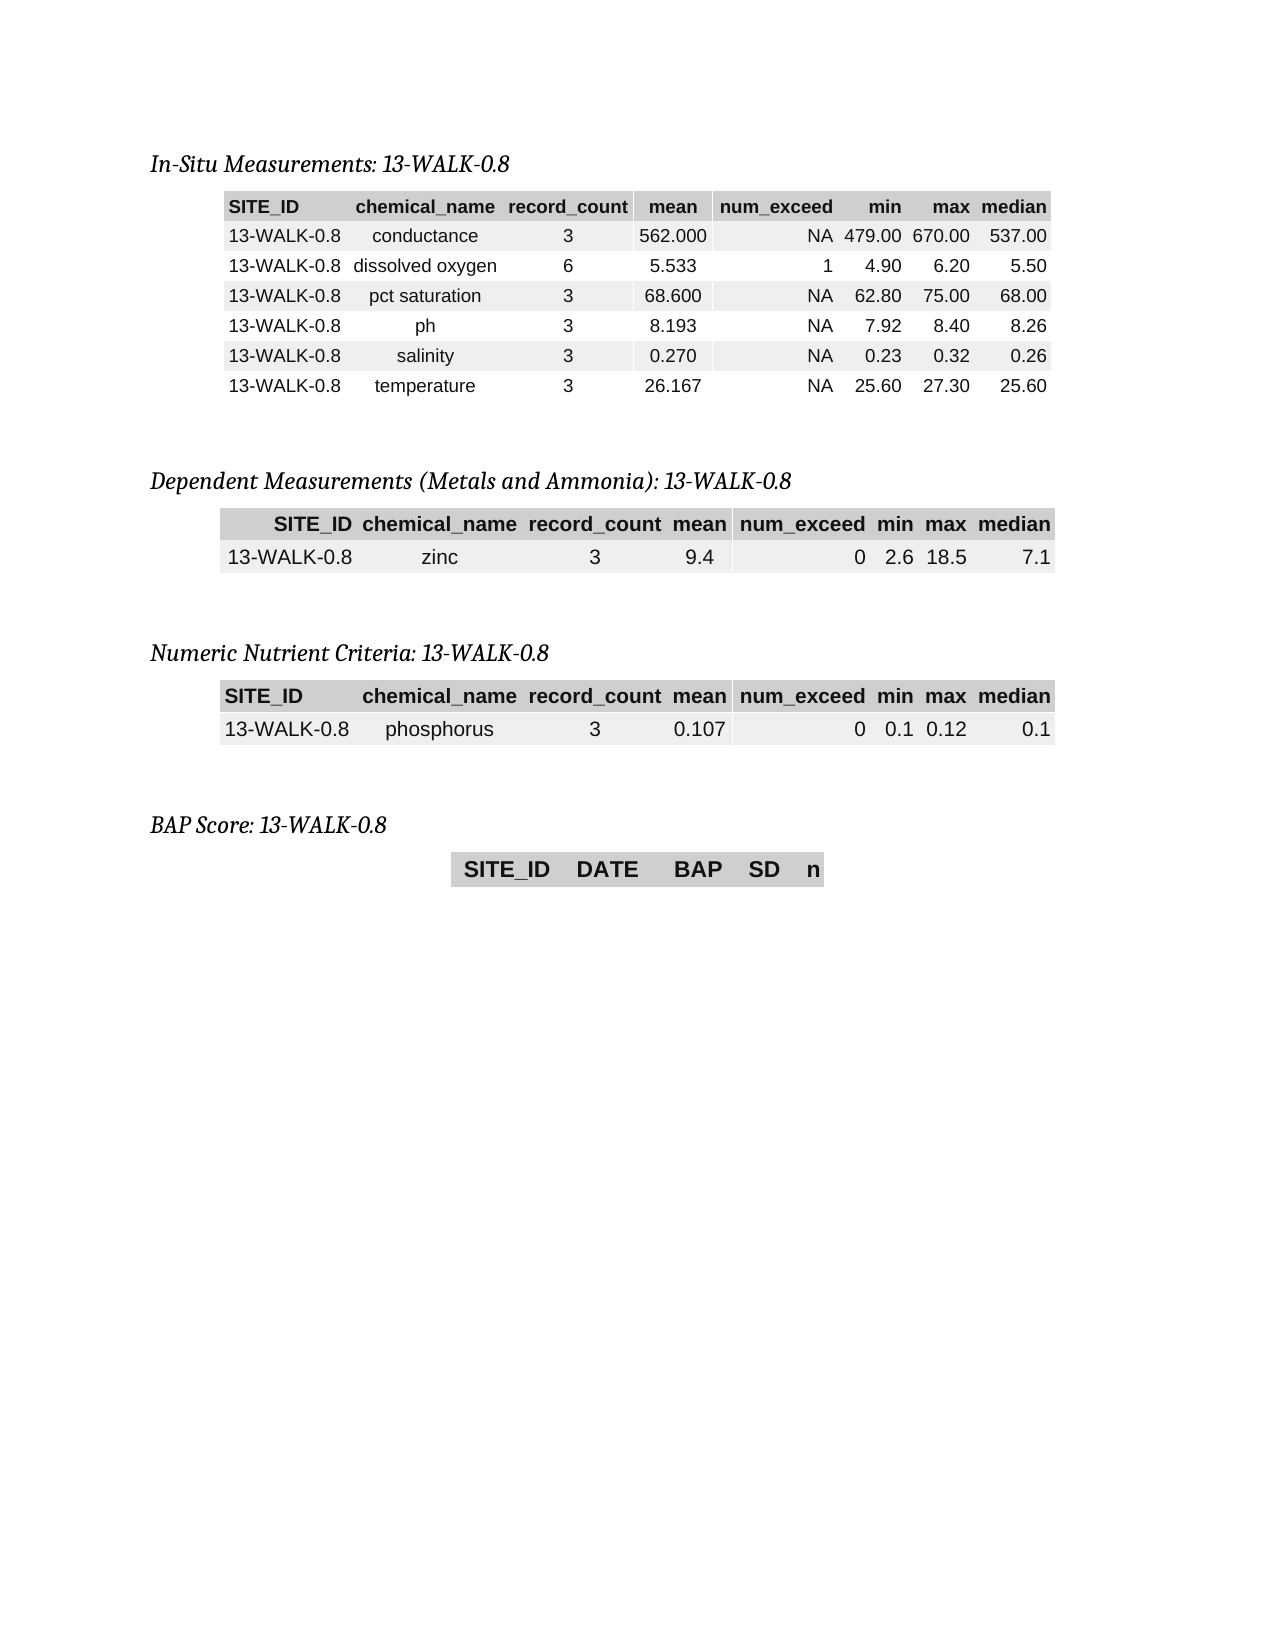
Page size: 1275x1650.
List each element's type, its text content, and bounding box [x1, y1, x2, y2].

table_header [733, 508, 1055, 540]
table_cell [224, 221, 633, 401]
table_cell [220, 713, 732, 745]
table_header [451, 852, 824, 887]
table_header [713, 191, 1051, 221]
text In-Situ Measurements: 13-WALK-0.8 [150, 150, 1125, 179]
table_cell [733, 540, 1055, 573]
text Numeric Nutrient Criteria: 13-WALK-0.8 [150, 639, 1125, 668]
text Dependent Measurements (Metals and Ammonia): 13-WALK-0.8 [150, 467, 1125, 496]
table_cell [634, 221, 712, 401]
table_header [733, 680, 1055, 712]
text BAP Score: 13-WALK-0.8 [150, 811, 1125, 840]
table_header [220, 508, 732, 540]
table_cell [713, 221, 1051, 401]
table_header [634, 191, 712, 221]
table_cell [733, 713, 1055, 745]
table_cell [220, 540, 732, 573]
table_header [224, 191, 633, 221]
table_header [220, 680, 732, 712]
